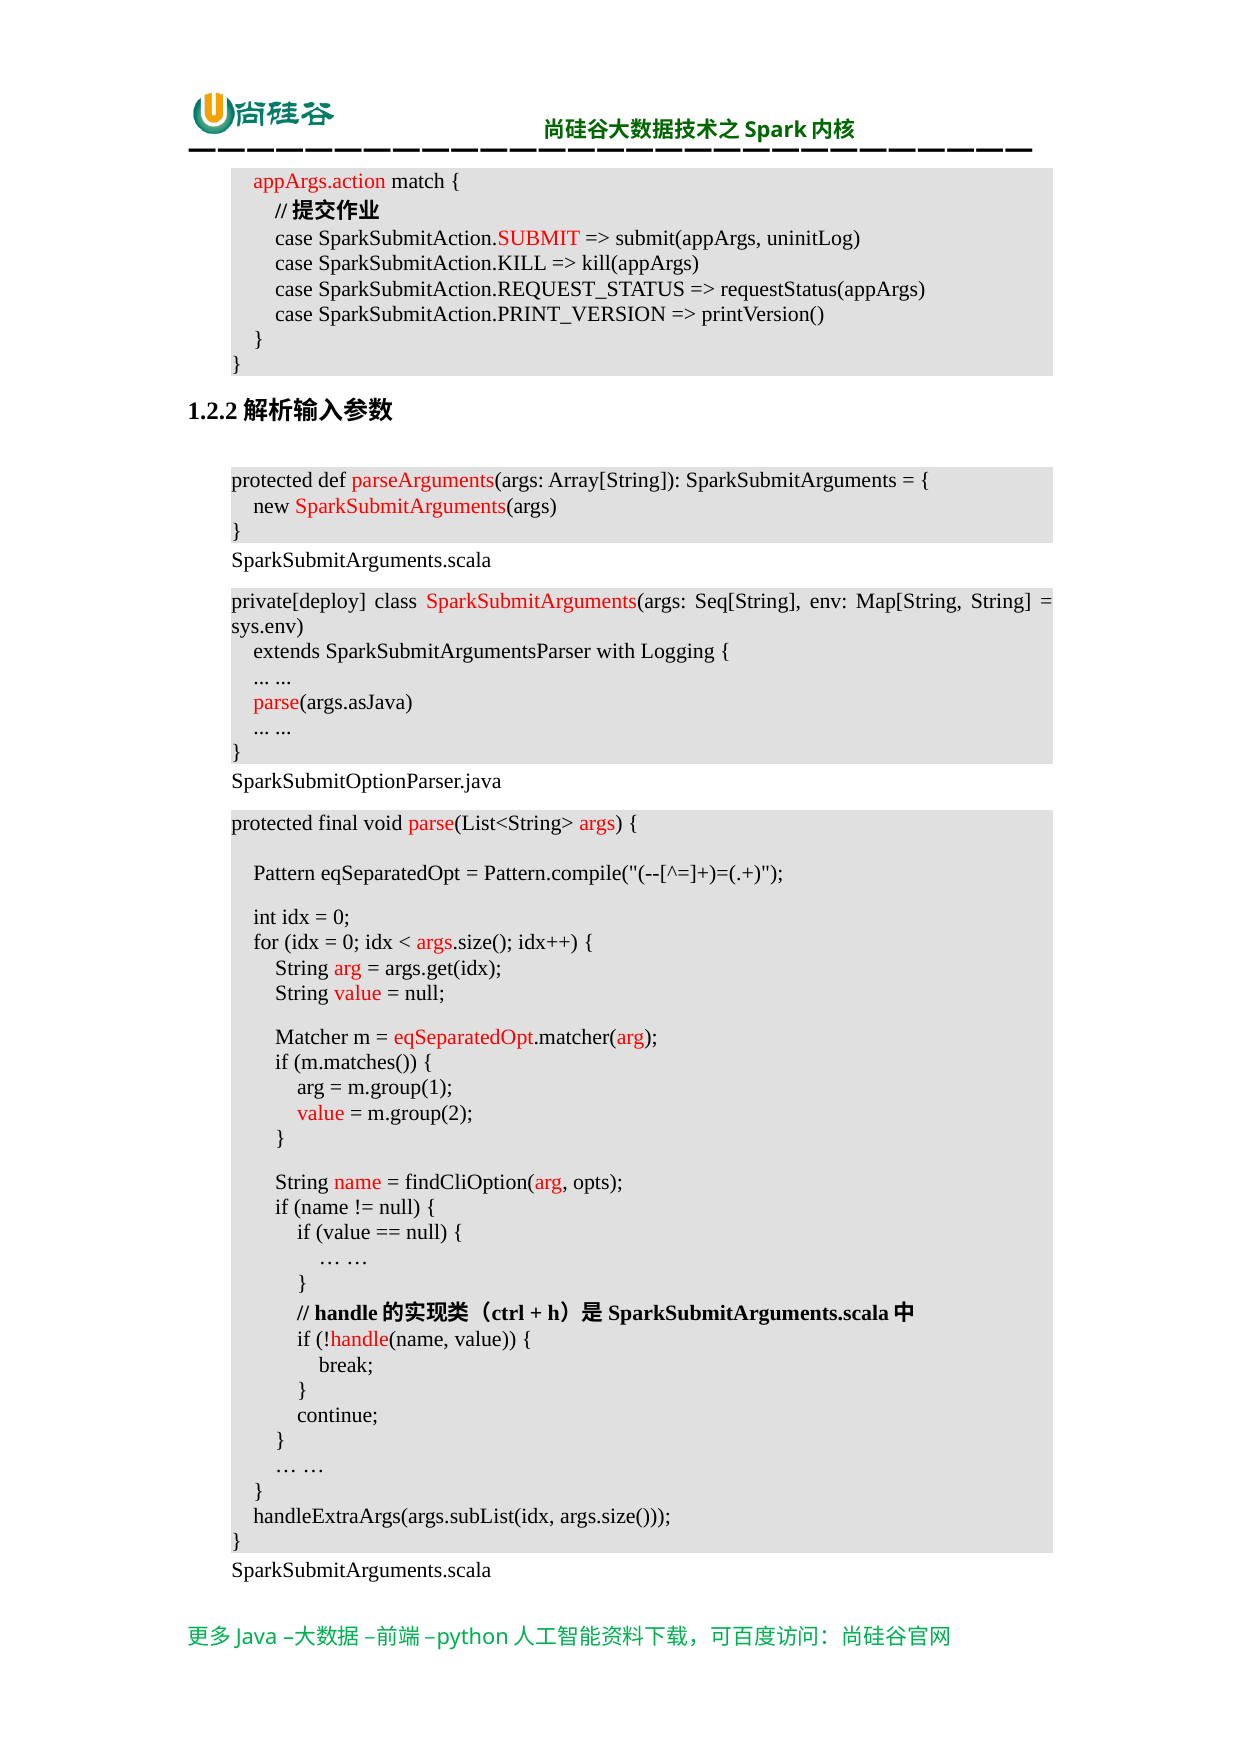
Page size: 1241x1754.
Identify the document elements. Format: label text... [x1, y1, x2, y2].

subtitle 1.2.2 解析输入参数 [187, 376, 1053, 441]
text } [231, 1125, 1053, 1150]
text private[deploy] class SparkSubmitArguments(args: Seq[String], env: Map[String, String] = sys.env) [231, 588, 1053, 638]
text … … [231, 1452, 1053, 1478]
text String name = findCliOption(arg, opts); [231, 1169, 1053, 1194]
text case SparkSubmitAction.SUBMIT => submit(appArgs, uninitLog) [231, 225, 1053, 250]
text SparkSubmitArguments.scala [187, 1553, 1053, 1586]
text protected def parseArguments(args: Array[String]): SparkSubmitArguments = { [231, 467, 1053, 493]
text if (m.matches()) { [231, 1049, 1053, 1074]
text value = m.group(2); [231, 1099, 1053, 1125]
text Pattern eqSeparatedOpt = Pattern.compile("(--[^=]+)=(.+)"); [231, 860, 1053, 885]
text for (idx = 0; idx < args.size(); idx++) { [231, 929, 1053, 954]
text Matcher m = eqSeparatedOpt.matcher(arg); [231, 1024, 1053, 1049]
text if (!handle(name, value)) { [231, 1326, 1053, 1352]
picture [187, 88, 338, 138]
text SparkSubmitArguments.scala [187, 543, 1053, 576]
text SparkSubmitOptionParser.java [187, 764, 1053, 797]
text } [231, 1377, 1053, 1402]
text } [231, 518, 1053, 543]
text case SparkSubmitAction.KILL => kill(appArgs) [231, 250, 1053, 276]
text } [231, 1269, 1053, 1295]
text handleExtraArgs(args.subList(idx, args.size())); [231, 1503, 1053, 1528]
text appArgs.action match { [231, 168, 1053, 193]
text break; [231, 1352, 1053, 1377]
text case SparkSubmitAction.REQUEST_STATUS => requestStatus(appArgs) [231, 276, 1053, 301]
text … … [231, 1244, 1053, 1269]
text String value = null; [231, 980, 1053, 1005]
text } [231, 351, 1053, 376]
text ... ... [231, 664, 1053, 689]
text ... ... [231, 714, 1053, 739]
text // handle的实现类（ctrl + h）是SparkSubmitArguments.scala中 [231, 1295, 1053, 1326]
text new SparkSubmitArguments(args) [231, 493, 1053, 518]
text } [231, 1528, 1053, 1553]
text if (name != null) { [231, 1194, 1053, 1219]
text String arg = args.get(idx); [231, 954, 1053, 980]
text // 提交作业 [231, 193, 1053, 225]
text continue; [231, 1402, 1053, 1427]
text protected final void parse(List<String> args) { [231, 810, 1053, 835]
text extends SparkSubmitArgumentsParser with Logging { [231, 638, 1053, 664]
text arg = m.group(1); [231, 1074, 1053, 1099]
text } [231, 1427, 1053, 1452]
text case SparkSubmitAction.PRINT_VERSION => printVersion() [231, 301, 1053, 326]
text } [231, 739, 1053, 764]
text parse(args.asJava) [231, 689, 1053, 714]
text } [231, 326, 1053, 351]
text if (value == null) { [231, 1219, 1053, 1244]
text } [231, 1478, 1053, 1503]
text int idx = 0; [231, 904, 1053, 929]
